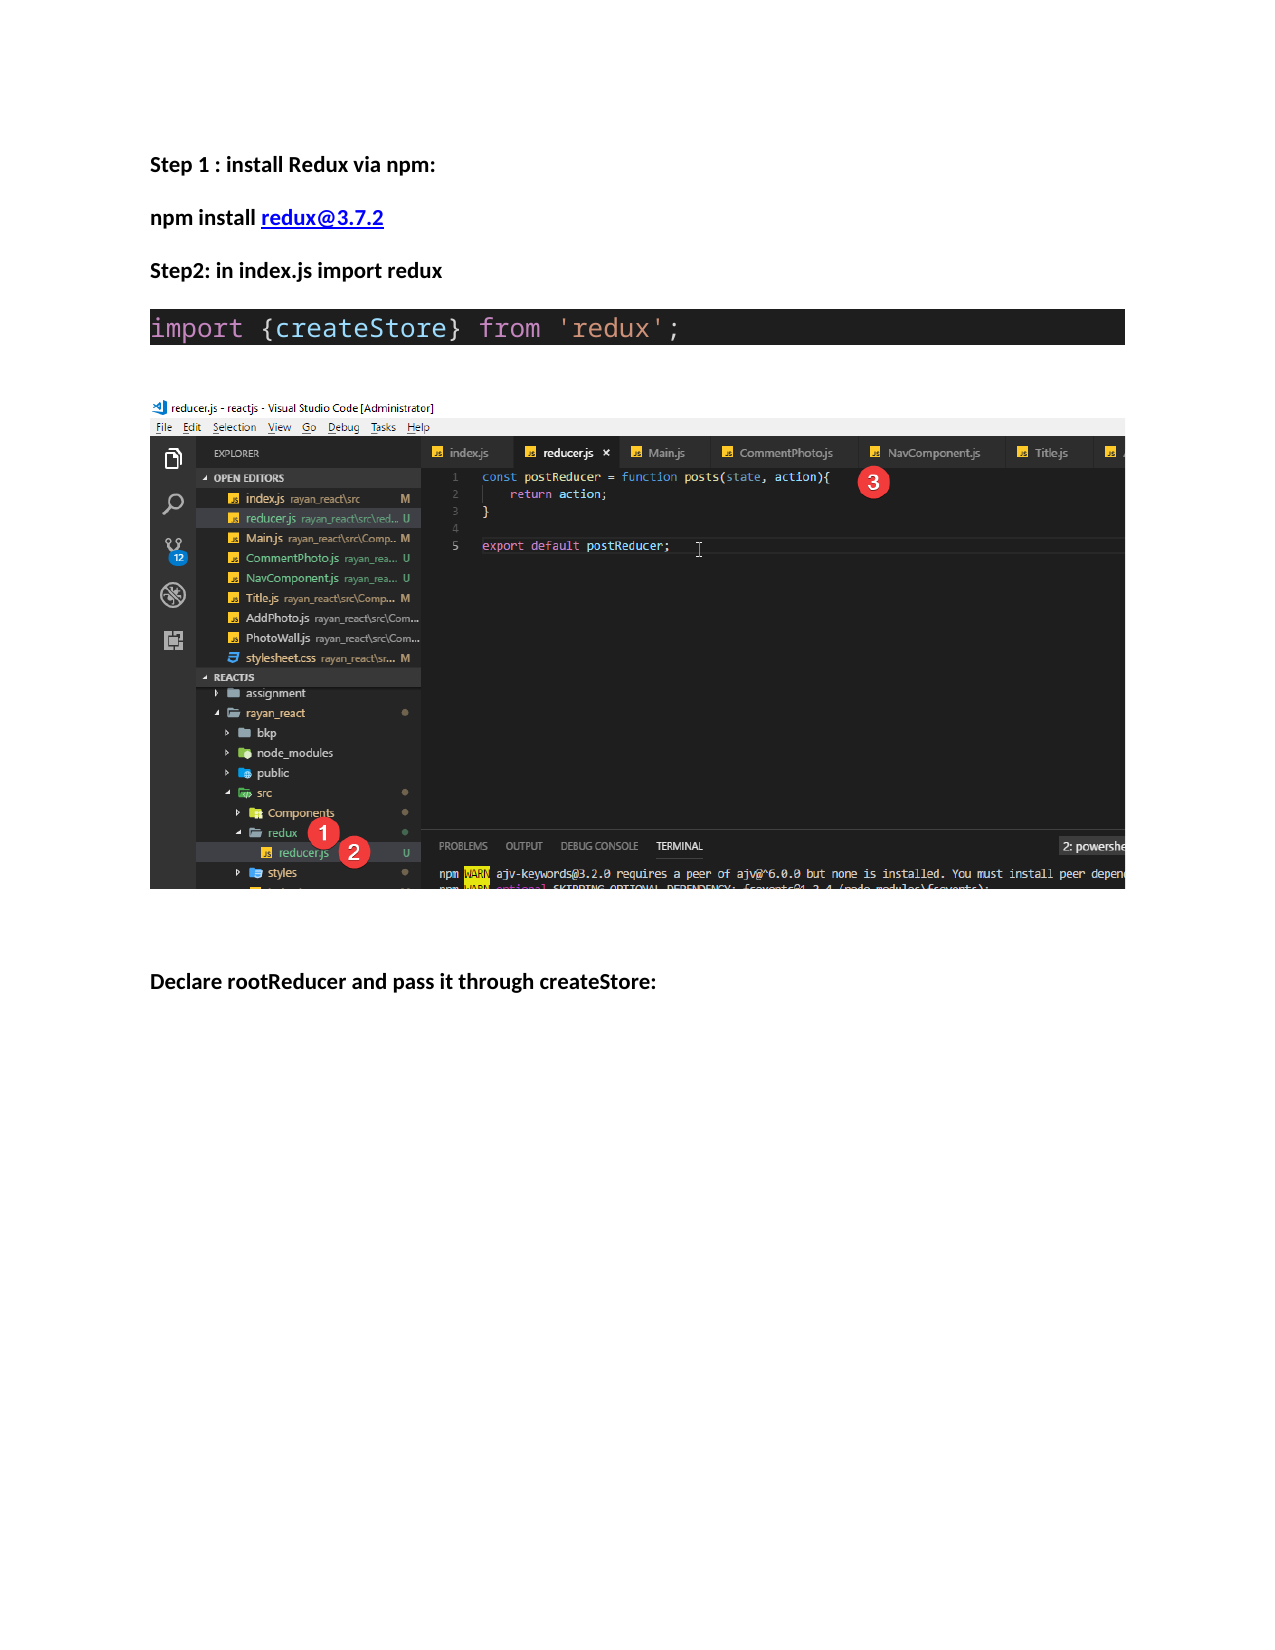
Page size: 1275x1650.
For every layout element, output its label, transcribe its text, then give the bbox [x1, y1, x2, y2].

text npm install redux@3.7.2 [150, 203, 1125, 231]
text Step 1 : install Redux via npm: [150, 150, 1125, 178]
text Step2: in index.js import redux [150, 256, 1125, 284]
picture [150, 397, 1125, 889]
text import {createStore} from 'redux'; [150, 309, 1125, 345]
text Declare rootReducer and pass it through createStore: [150, 967, 1125, 995]
